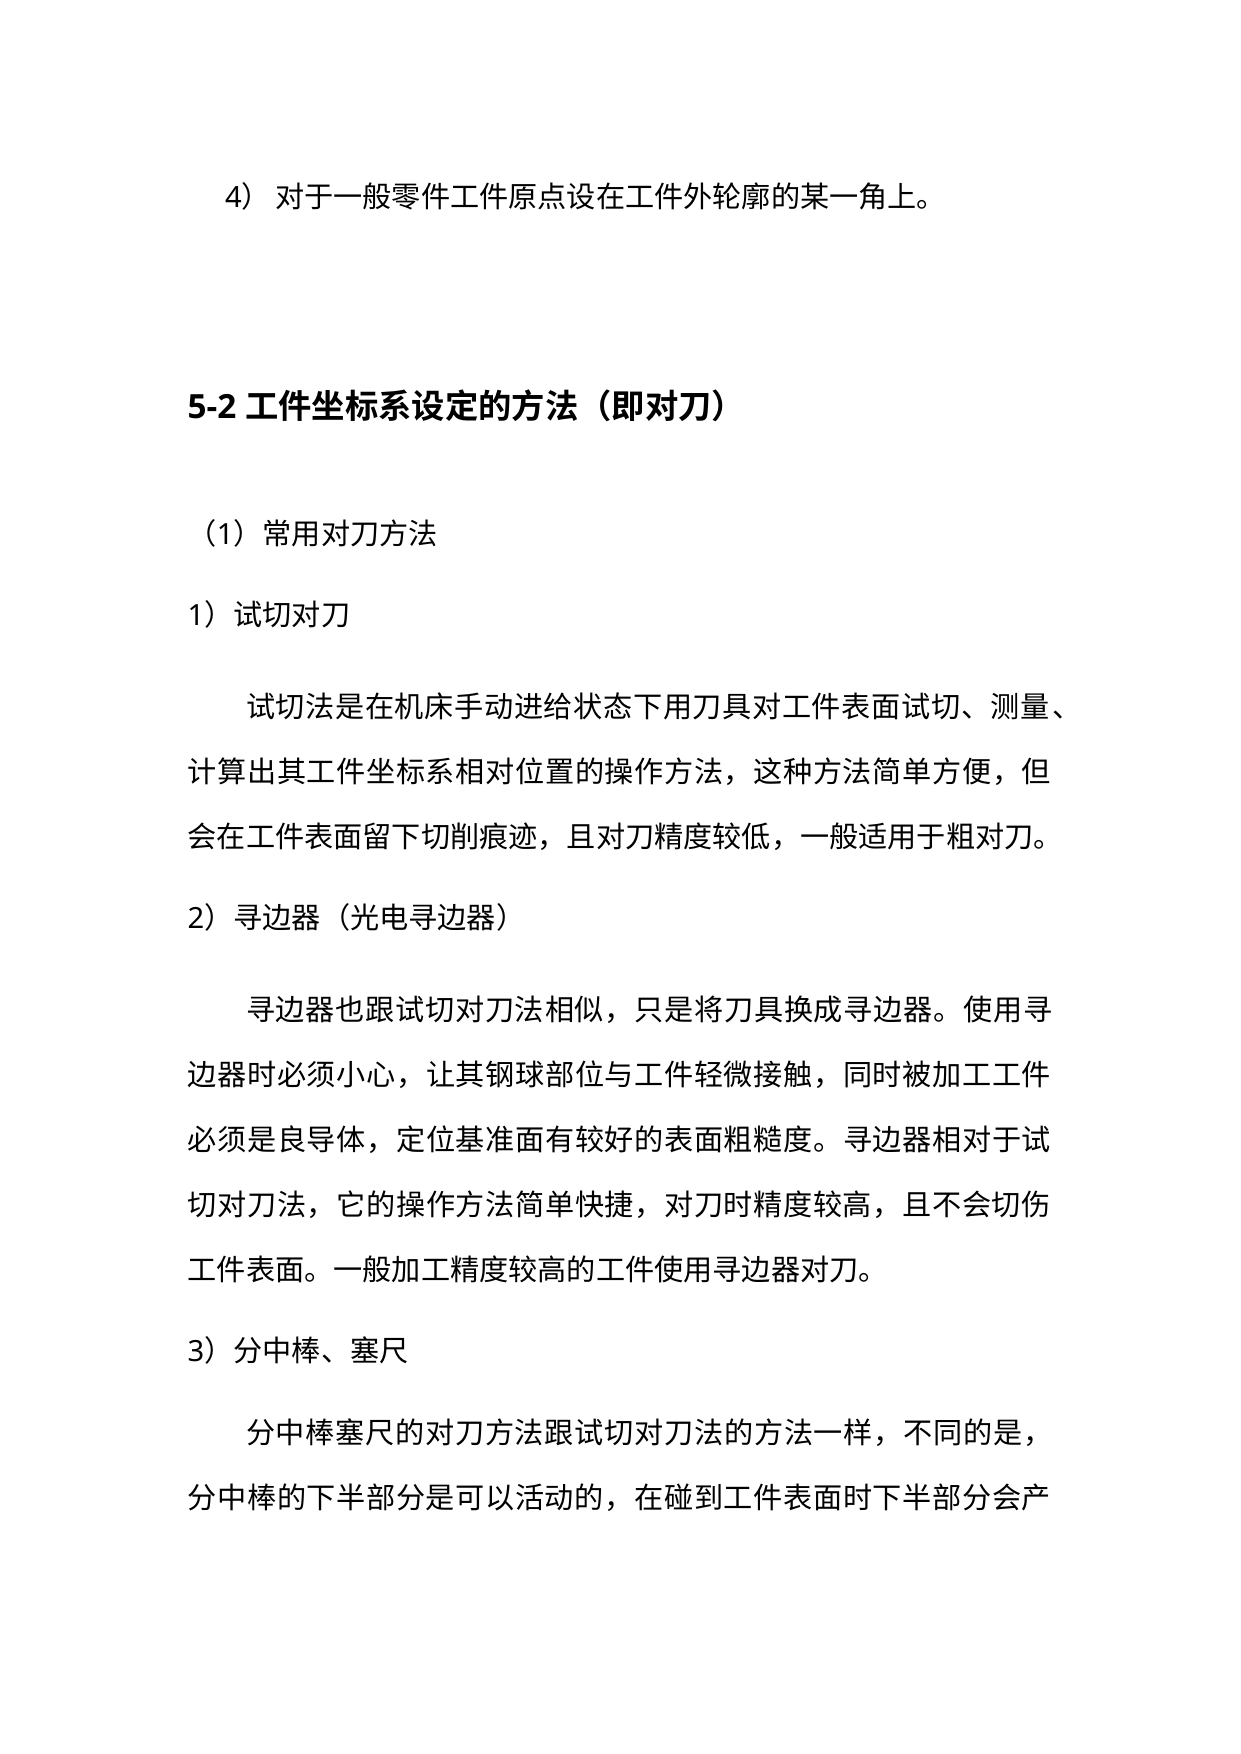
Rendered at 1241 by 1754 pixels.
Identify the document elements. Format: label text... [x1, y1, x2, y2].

list 分中棒、塞尺 [187, 1317, 1053, 1382]
list 1）试切对刀 [187, 581, 1053, 646]
list 对于一般零件工件原点设在工件外轮廓的某一角上。 [225, 162, 1053, 227]
list 2）寻边器（光电寻边器） [187, 884, 1053, 949]
text 寻边器也跟试切对刀法相似，只是将刀具换成寻边器。使用寻边器时必须小心，让其钢球部位与工件轻微接触，同时被加工工件必须是良导体，定位基准面有较好的表面粗糙度。寻边器相对于试切对刀法，它的操作方法简单快捷，对刀时精度较高，且不会切伤工件表面。一般加工精度较高的工件使用寻边器对刀。 [187, 975, 1053, 1300]
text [187, 1398, 1053, 1528]
subtitle 5-2 工件坐标系设定的方法（即对刀） [187, 372, 1053, 437]
text 试切法是在机床手动进给状态下用刀具对工件表面试切、测量、计算出其工件坐标系相对位置的操作方法，这种方法简单方便，但会在工件表面留下切削痕迹，且对刀精度较低，一般适用于粗对刀。 [187, 672, 1053, 867]
text （1）常用对刀方法 [187, 499, 1053, 564]
